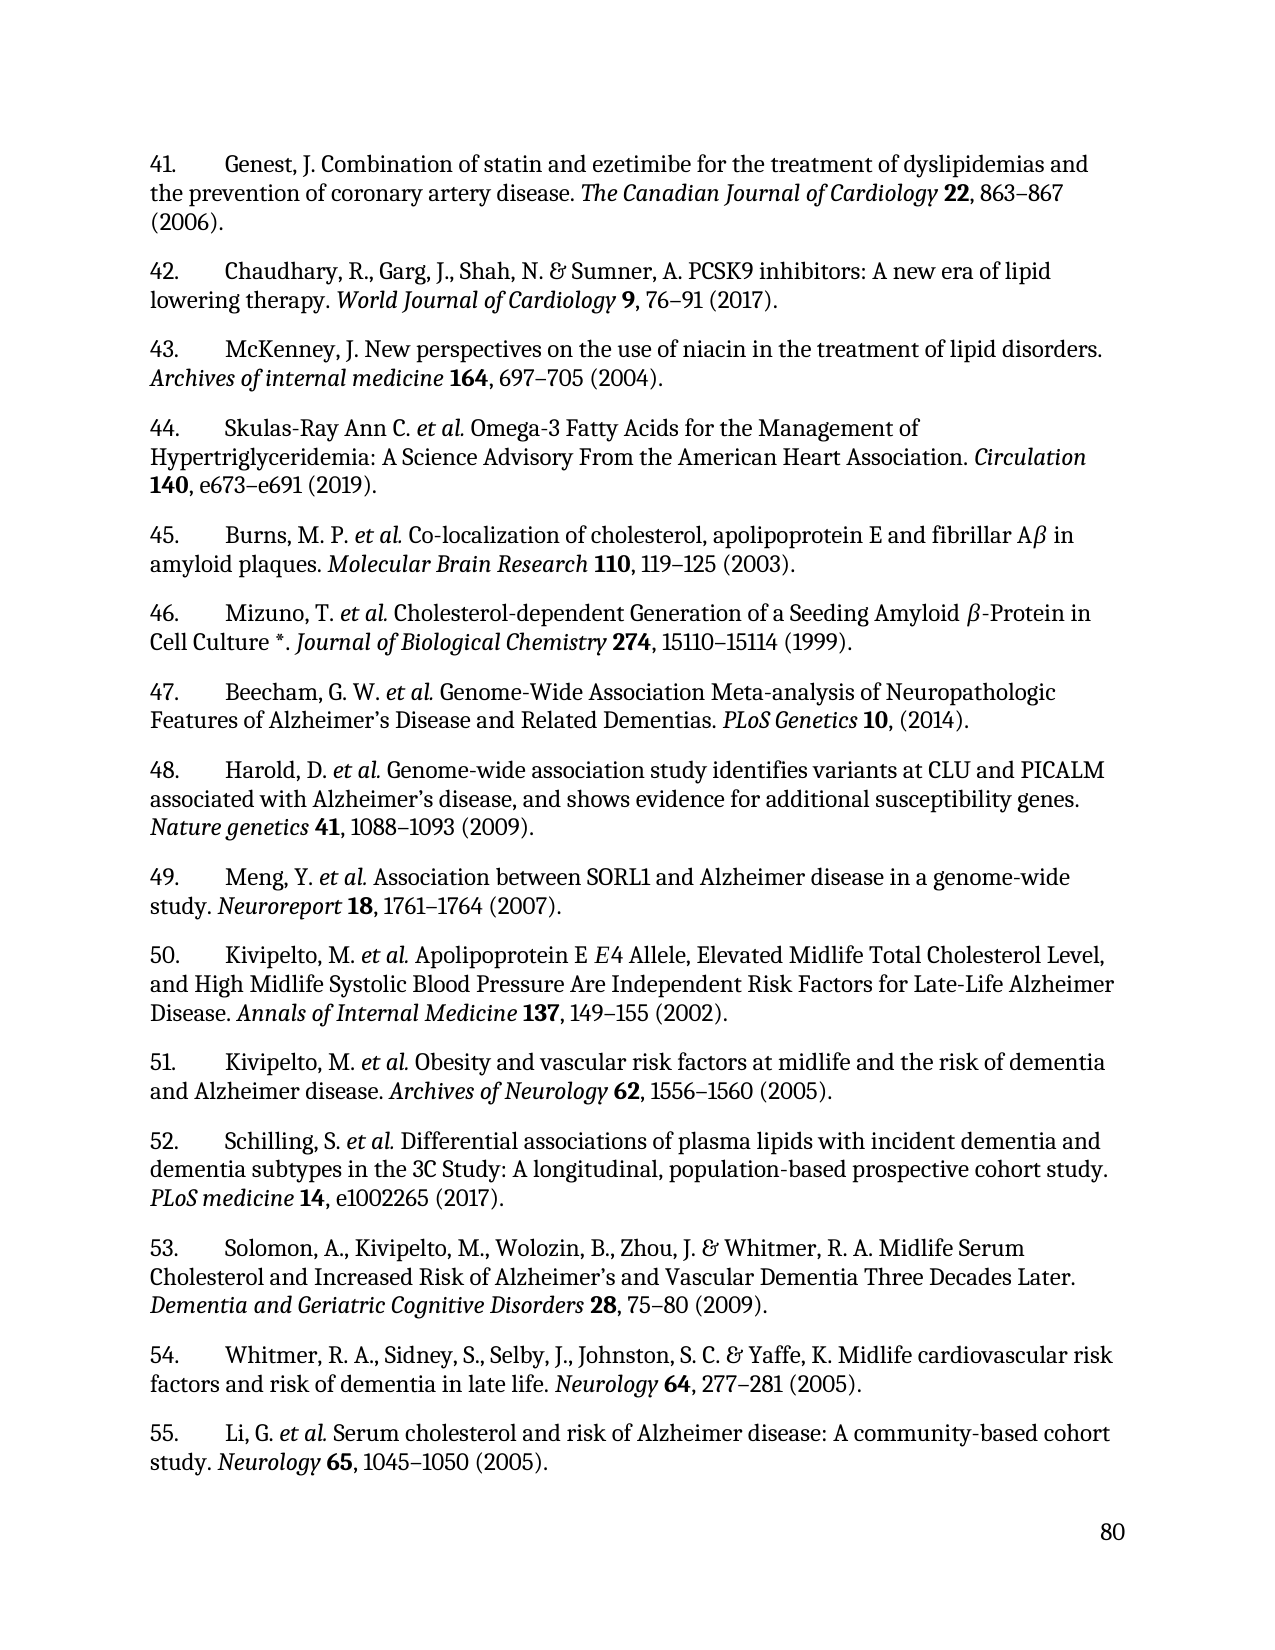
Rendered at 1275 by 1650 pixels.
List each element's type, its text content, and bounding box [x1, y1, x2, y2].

text 48. Harold, D. et al. Genome-wide association study identifies variants at CLU and PICALM associated with Alzheimer’s disease, and shows evidence for additional susceptibility genes. Nature genetics 41, 1088–1093 (2009). [150, 756, 1125, 842]
text 43. McKenney, J. New perspectives on the use of niacin in the treatment of lipid disorders. Archives of internal medicine 164, 697–705 (2004). [150, 335, 1125, 393]
text 53. Solomon, A., Kivipelto, M., Wolozin, B., Zhou, J. & Whitmer, R. A. Midlife Serum Cholesterol and Increased Risk of Alzheimer’s and Vascular Dementia Three Decades Later. Dementia and Geriatric Cognitive Disorders 28, 75–80 (2009). [150, 1234, 1125, 1320]
text 54. Whitmer, R. A., Sidney, S., Selby, J., Johnston, S. C. & Yaffe, K. Midlife cardiovascular risk factors and risk of dementia in late life. Neurology 64, 277–281 (2005). [150, 1341, 1125, 1398]
text 47. Beecham, G. W. et al. Genome-Wide Association Meta-analysis of Neuropathologic Features of Alzheimer’s Disease and Related Dementias. PLoS Genetics 10, (2014). [150, 677, 1125, 735]
text 45. Burns, M. P. et al. Co-localization of cholesterol, apolipoprotein E and fibrillar A in amyloid plaques. Molecular Brain Research 110, 119–125 (2003). [150, 521, 1125, 578]
text 44. Skulas-Ray Ann C. et al. Omega-3 Fatty Acids for the Management of Hypertriglyceridemia: A Science Advisory From the American Heart Association. Circulation 140, e673–e691 (2019). [150, 414, 1125, 500]
text 52. Schilling, S. et al. Differential associations of plasma lipids with incident dementia and dementia subtypes in the 3C Study: A longitudinal, population-based prospective cohort study. PLoS medicine 14, e1002265 (2017). [150, 1127, 1125, 1213]
text 46. Mizuno, T. et al. Cholesterol-dependent Generation of a Seeding Amyloid -Protein in Cell Culture *. Journal of Biological Chemistry 274, 15110–15114 (1999). [150, 599, 1125, 657]
text 42. Chaudhary, R., Garg, J., Shah, N. & Sumner, A. PCSK9 inhibitors: A new era of lipid lowering therapy. World Journal of Cardiology 9, 76–91 (2017). [150, 257, 1125, 314]
text 50. Kivipelto, M. et al. Apolipoprotein E 4 Allele, Elevated Midlife Total Cholesterol Level, and High Midlife Systolic Blood Pressure Are Independent Risk Factors for Late-Life Alzheimer Disease. Annals of Internal Medicine 137, 149–155 (2002). [150, 941, 1125, 1027]
text 51. Kivipelto, M. et al. Obesity and vascular risk factors at midlife and the risk of dementia and Alzheimer disease. Archives of Neurology 62, 1556–1560 (2005). [150, 1048, 1125, 1106]
text 41. Genest, J. Combination of statin and ezetimibe for the treatment of dyslipidemias and the prevention of coronary artery disease. The Canadian Journal of Cardiology 22, 863–867 (2006). [150, 150, 1125, 236]
text 49. Meng, Y. et al. Association between SORL1 and Alzheimer disease in a genome-wide study. Neuroreport 18, 1761–1764 (2007). [150, 863, 1125, 920]
text 55. Li, G. et al. Serum cholesterol and risk of Alzheimer disease: A community-based cohort study. Neurology 65, 1045–1050 (2005). [150, 1419, 1125, 1477]
